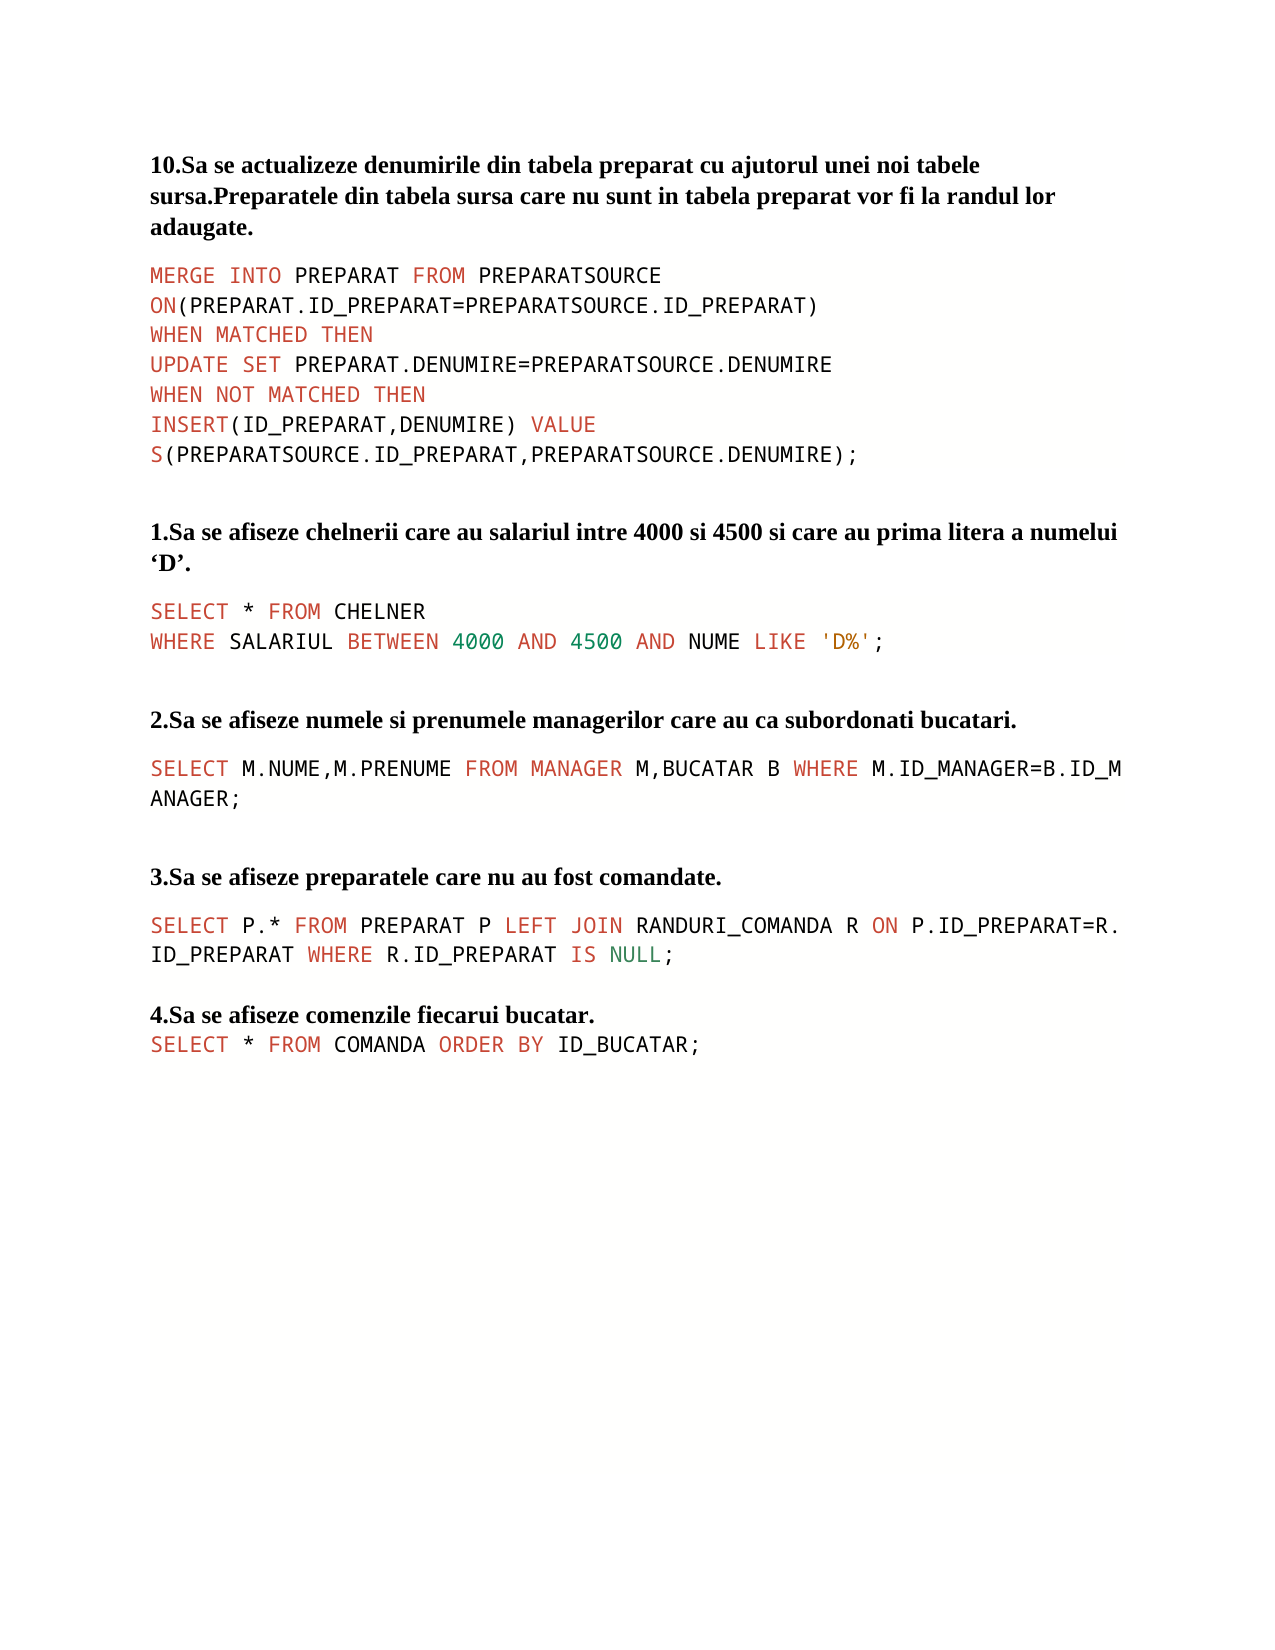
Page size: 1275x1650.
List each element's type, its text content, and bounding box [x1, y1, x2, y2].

text WHEN NOT MATCHED THEN [150, 379, 1125, 409]
text WHEN MATCHED THEN [150, 319, 1125, 349]
text SELECT P.* FROM PREPARAT P LEFT JOIN RANDURI_COMANDA R ON P.ID_PREPARAT=R.ID_PREPARAT WHERE R.ID_PREPARAT IS NULL; [150, 909, 1125, 969]
text INSERT(ID_PREPARAT,DENUMIRE) VALUES(PREPARATSOURCE.ID_PREPARAT,PREPARATSOURCE.DENUMIRE); [150, 409, 1125, 468]
text 2.Sa se afiseze numele si prenumele managerilor care au ca subordonati bucatari. [150, 705, 1125, 734]
text 4.Sa se afiseze comenzile fiecarui bucatar. [150, 999, 1125, 1028]
text 3.Sa se afiseze preparatele care nu au fost comandate. [150, 862, 1125, 891]
text SELECT * FROM COMANDA ORDER BY ID_BUCATAR; [150, 1028, 1125, 1058]
text 1.Sa se afiseze chelnerii care au salariul intre 4000 si 4500 si care au prima litera a numelui ‘D’. [150, 517, 1125, 577]
text MERGE INTO PREPARAT FROM PREPARATSOURCE [150, 260, 1125, 289]
text ON(PREPARAT.ID_PREPARAT=PREPARATSOURCE.ID_PREPARAT) [150, 289, 1125, 319]
text SELECT * FROM CHELNER [150, 596, 1125, 626]
text WHERE SALARIUL BETWEEN 4000 AND 4500 AND NUME LIKE 'D%'; [150, 626, 1125, 655]
text UPDATE SET PREPARAT.DENUMIRE=PREPARATSOURCE.DENUMIRE [150, 349, 1125, 379]
text 10.Sa se actualizeze denumirile din tabela preparat cu ajutorul unei noi tabele sursa.Preparatele din tabela sursa care nu sunt in tabela preparat vor fi la randul lor adaugate. [150, 150, 1125, 241]
text SELECT M.NUME,M.PRENUME FROM MANAGER M,BUCATAR B WHERE M.ID_MANAGER=B.ID_MANAGER; [150, 753, 1125, 812]
